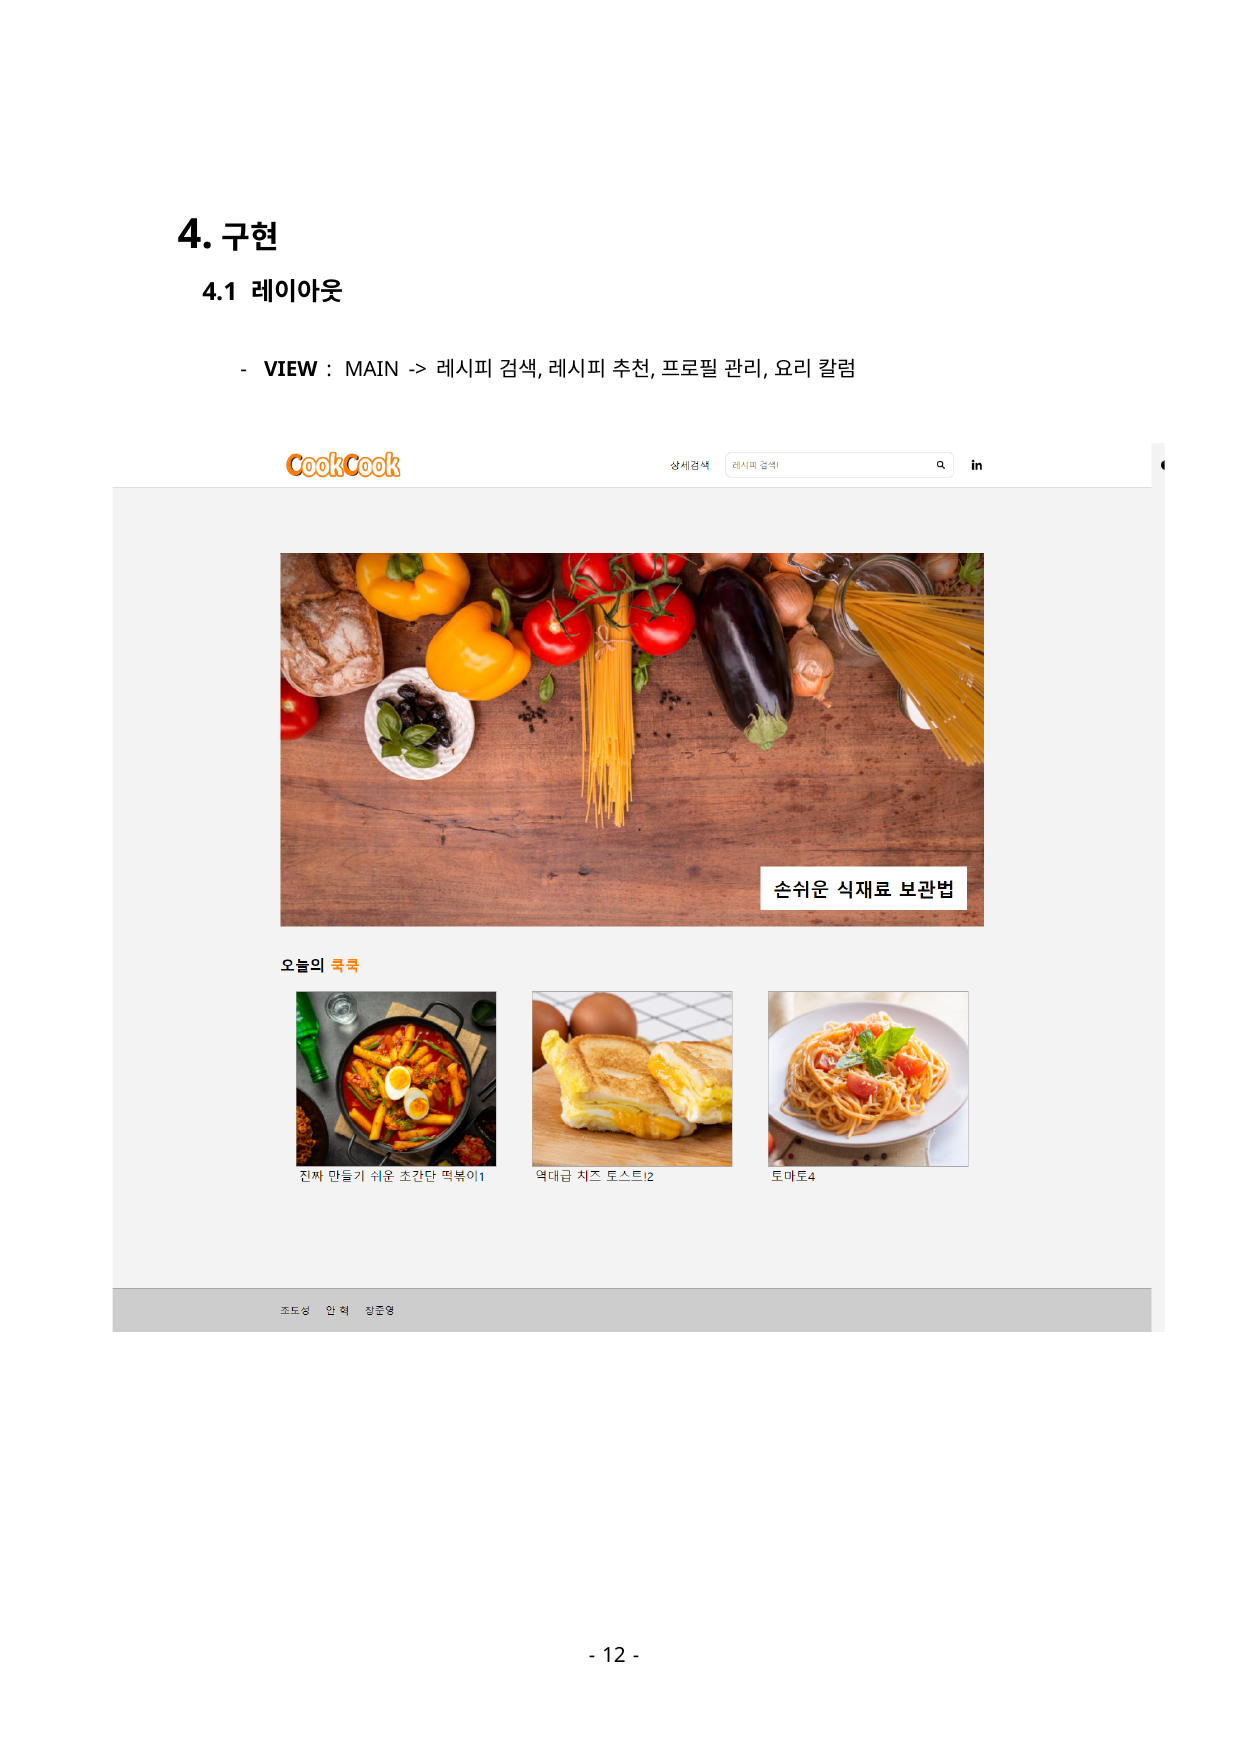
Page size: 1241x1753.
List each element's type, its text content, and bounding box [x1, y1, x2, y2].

list VIEW : MAIN -> 레시피 검색, 레시피 추천, 프로필 관리, 요리 칼럼 [240, 352, 1165, 382]
subtitle 구현 [177, 204, 1165, 260]
subtitle 레이아웃 [202, 271, 1165, 308]
picture [112, 443, 1165, 1332]
